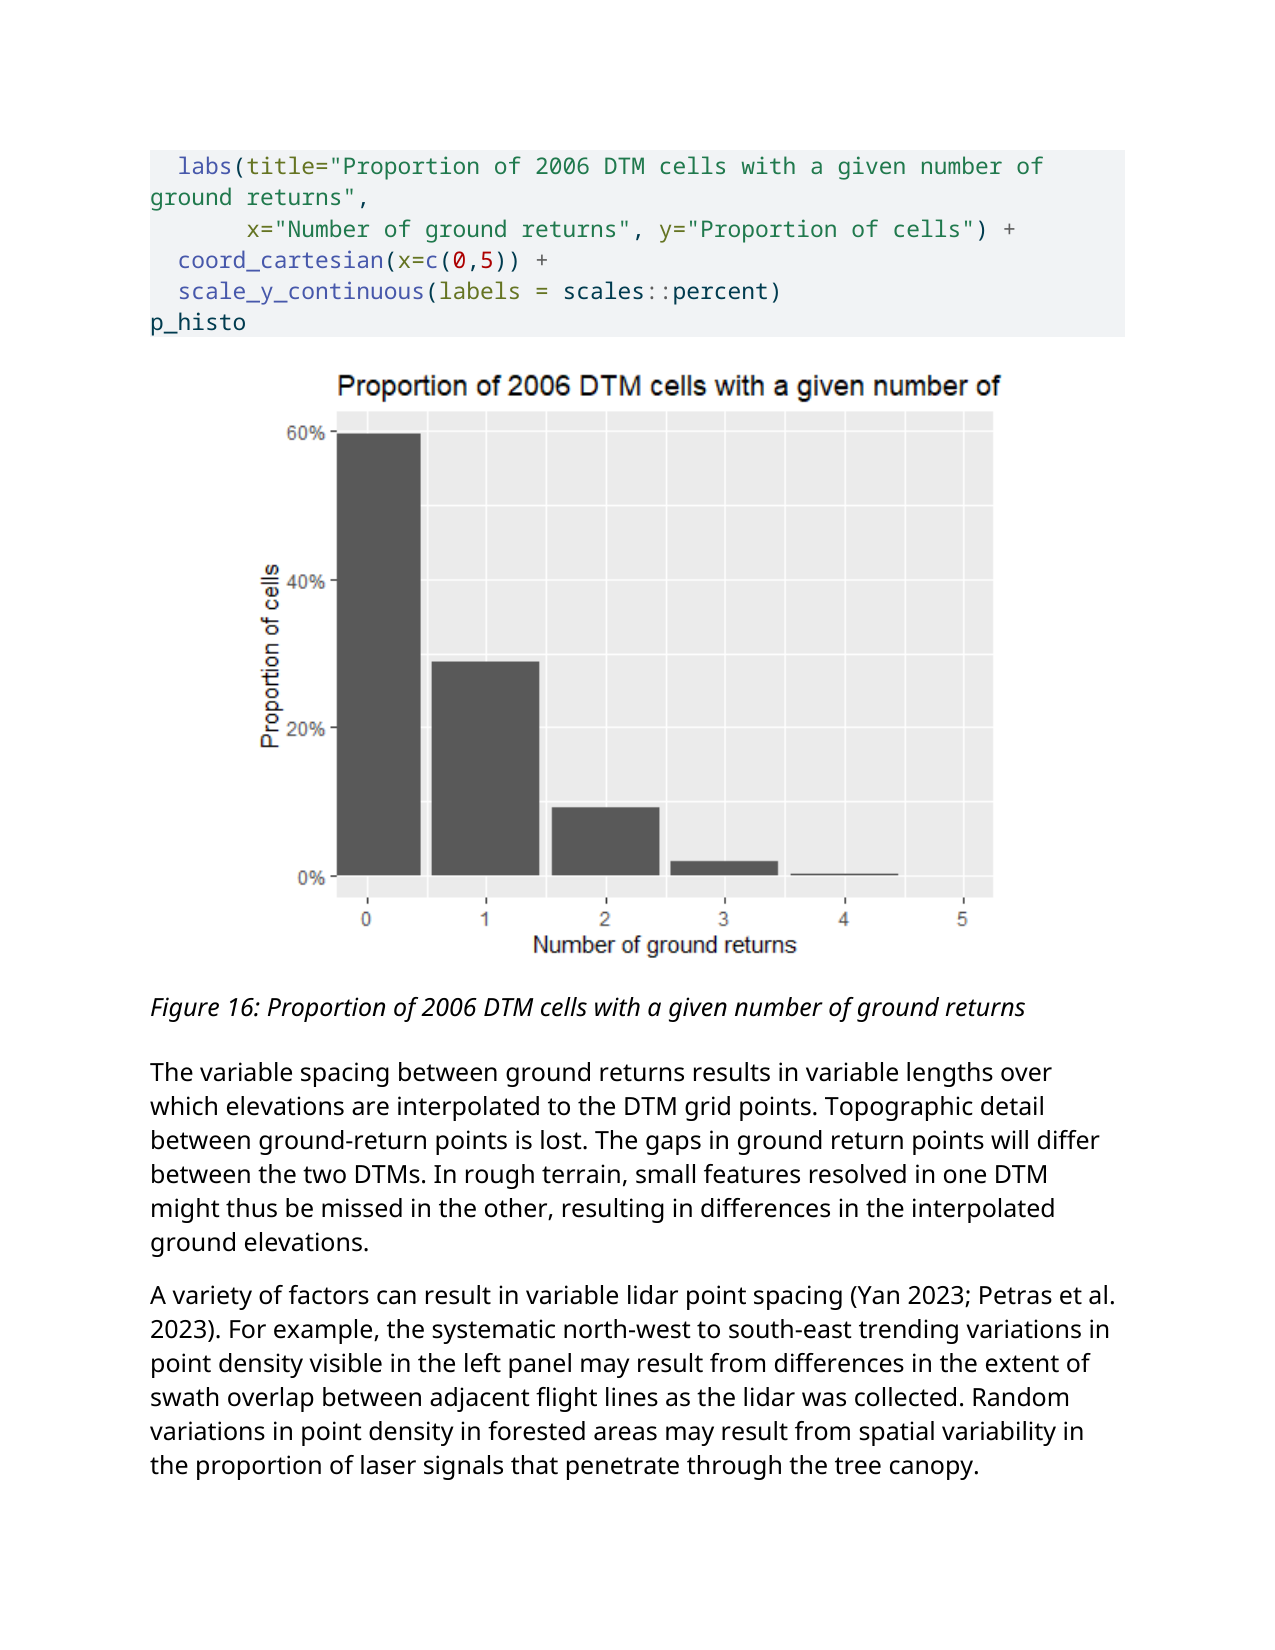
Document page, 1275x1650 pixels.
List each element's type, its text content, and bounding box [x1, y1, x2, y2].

text The variable spacing between ground returns results in variable lengths over which elevations are interpolated to the DTM grid points. Topographic detail between ground-return points is lost. The gaps in ground return points will differ between the two DTMs. In rough terrain, small features resolved in one DTM might thus be missed in the other, resulting in differences in the interpolated ground elevations. [150, 1054, 1125, 1259]
picture [247, 362, 1006, 969]
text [150, 150, 1125, 337]
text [150, 1278, 1125, 1482]
table_header Figure 16: Proportion of 2006 DTM cells with a given number of ground returns [139, 358, 1114, 1036]
